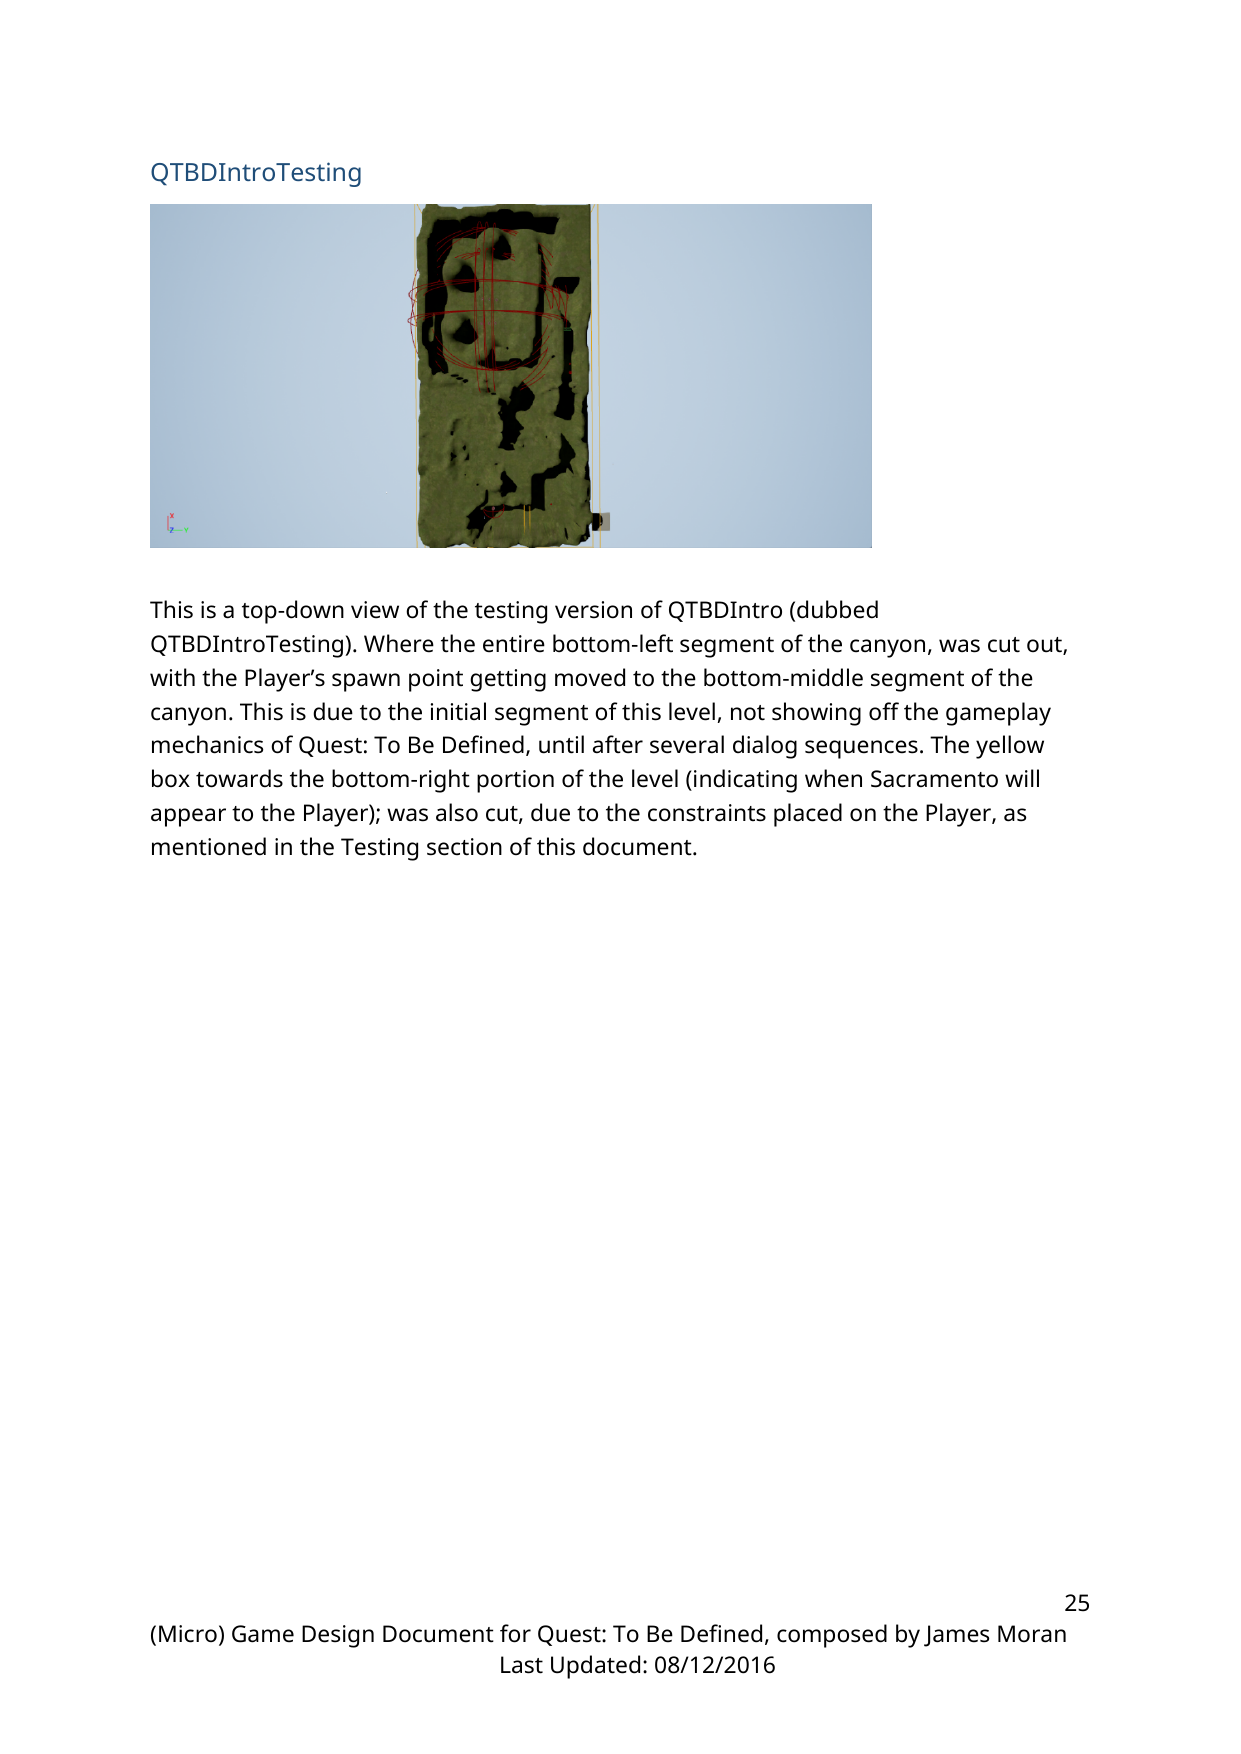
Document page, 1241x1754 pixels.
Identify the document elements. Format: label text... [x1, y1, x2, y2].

picture [150, 204, 872, 548]
subtitle QTBDIntroTesting [150, 154, 1090, 188]
text This is a top-down view of the testing version of QTBDIntro (dubbed QTBDIntroTesting). Where the entire bottom-left segment of the canyon, was cut out, with the Player’s spawn point getting moved to the bottom-middle segment of the canyon. This is due to the initial segment of this level, not showing off the gameplay mechanics of Quest: To Be Defined, until after several dialog sequences. The yellow box towards the bottom-right portion of the level (indicating when Sacramento will appear to the Player); was also cut, due to the constraints placed on the Player, as mentioned in the Testing section of this document. [150, 594, 1090, 862]
